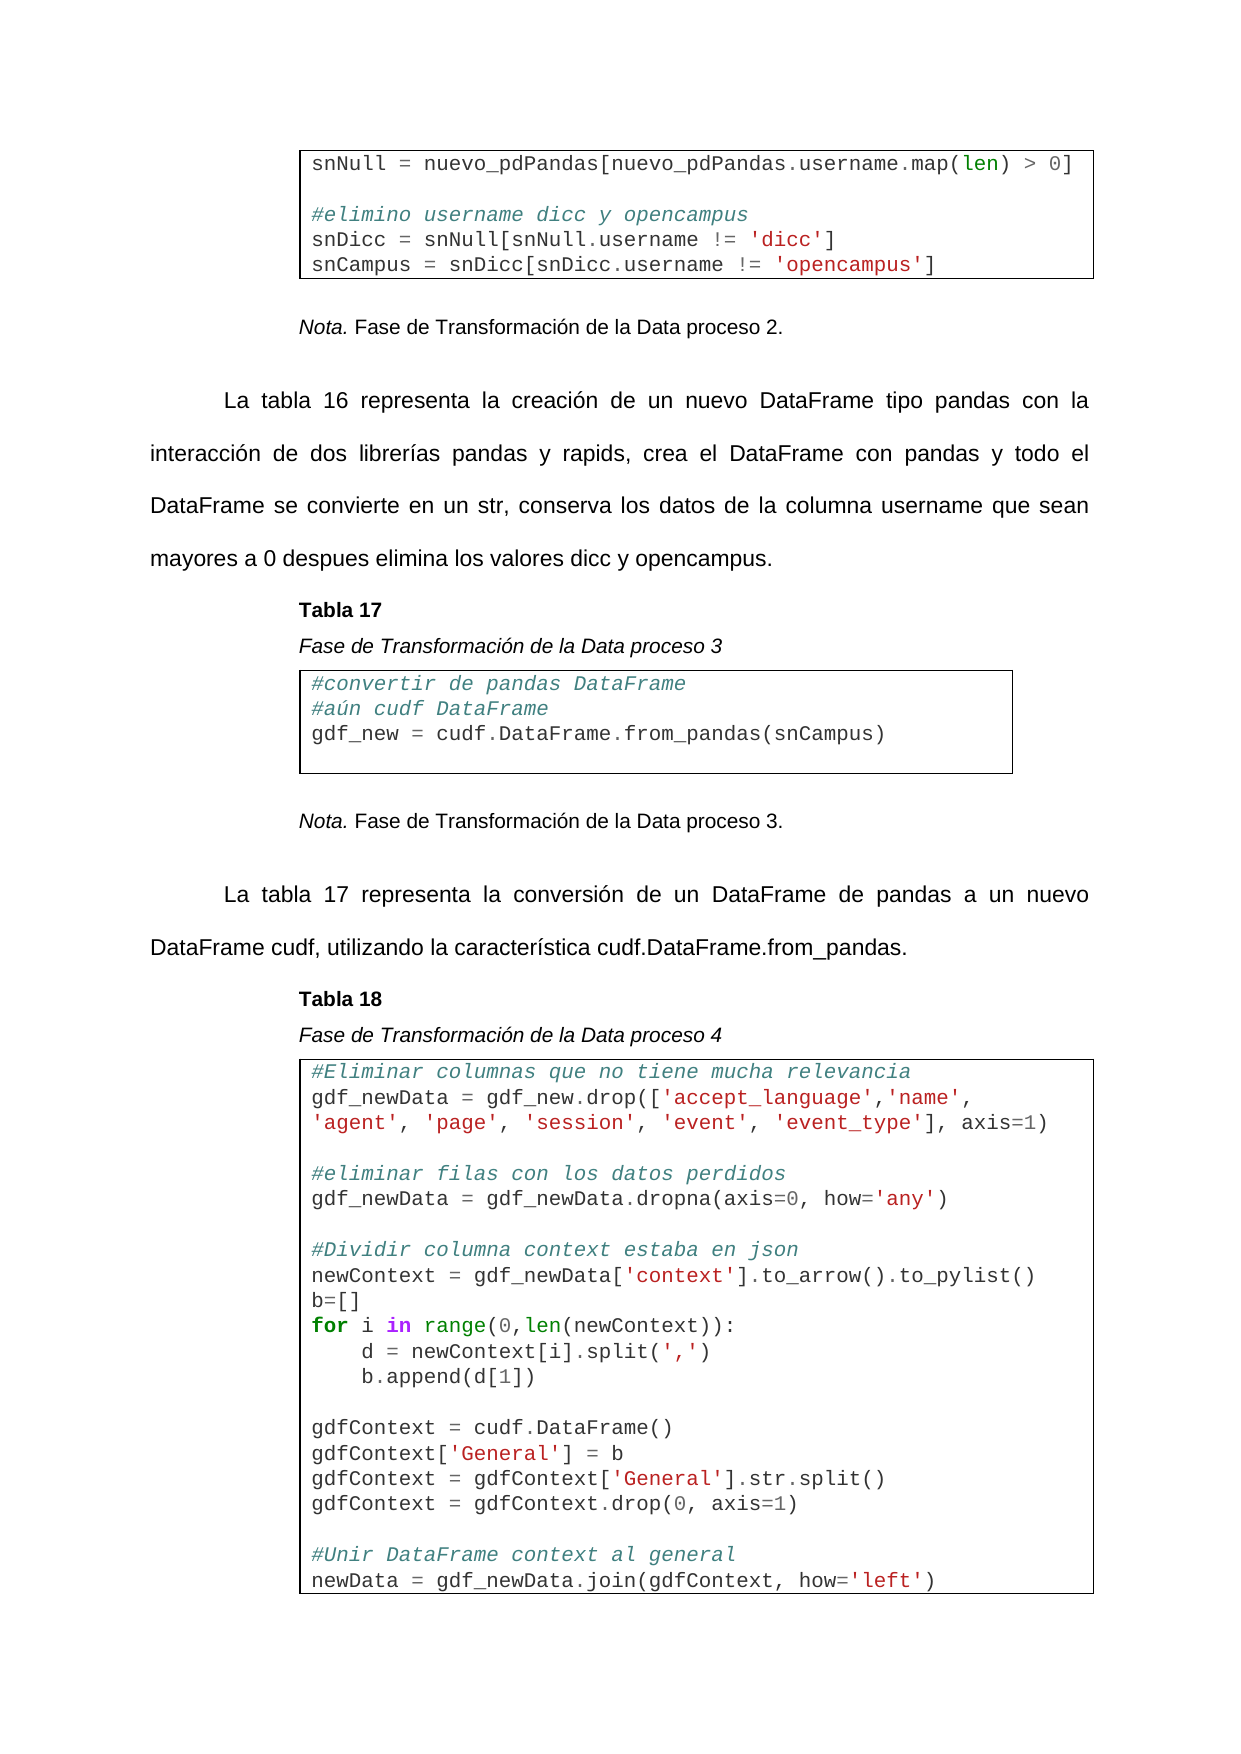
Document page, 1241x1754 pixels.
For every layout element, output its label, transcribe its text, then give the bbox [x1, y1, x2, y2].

text La tabla 17 representa la conversión de un DataFrame de pandas a un nuevo DataFrame cudf, utilizando la característica cudf.DataFrame.from_pandas. [150, 881, 1090, 960]
list Tabla 17 [299, 598, 1090, 622]
text La tabla 16 representa la creación de un nuevo DataFrame tipo pandas con la interacción de dos librerías pandas y rapids, crea el DataFrame con pandas y todo el DataFrame se convierte en un str, conserva los datos de la columna username que sean mayores a 0 despues elimina los valores dicc y opencampus. [150, 387, 1090, 571]
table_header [301, 1060, 1093, 1593]
table_header #convertir de pandas DataFrame #aún cudf DataFrame gdf_new = cudf.DataFrame.from_pandas(snCampus) [301, 671, 1012, 772]
list Tabla 18 [299, 987, 925, 1011]
text Fase de Transformación de la Data proceso 4 [299, 1023, 1090, 1047]
list Nota. Fase de Transformación de la Data proceso 2. [299, 315, 925, 339]
text Fase de Transformación de la Data proceso 3 [299, 634, 1090, 658]
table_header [301, 151, 1093, 278]
list Nota. Fase de Transformación de la Data proceso 3. [299, 809, 925, 833]
